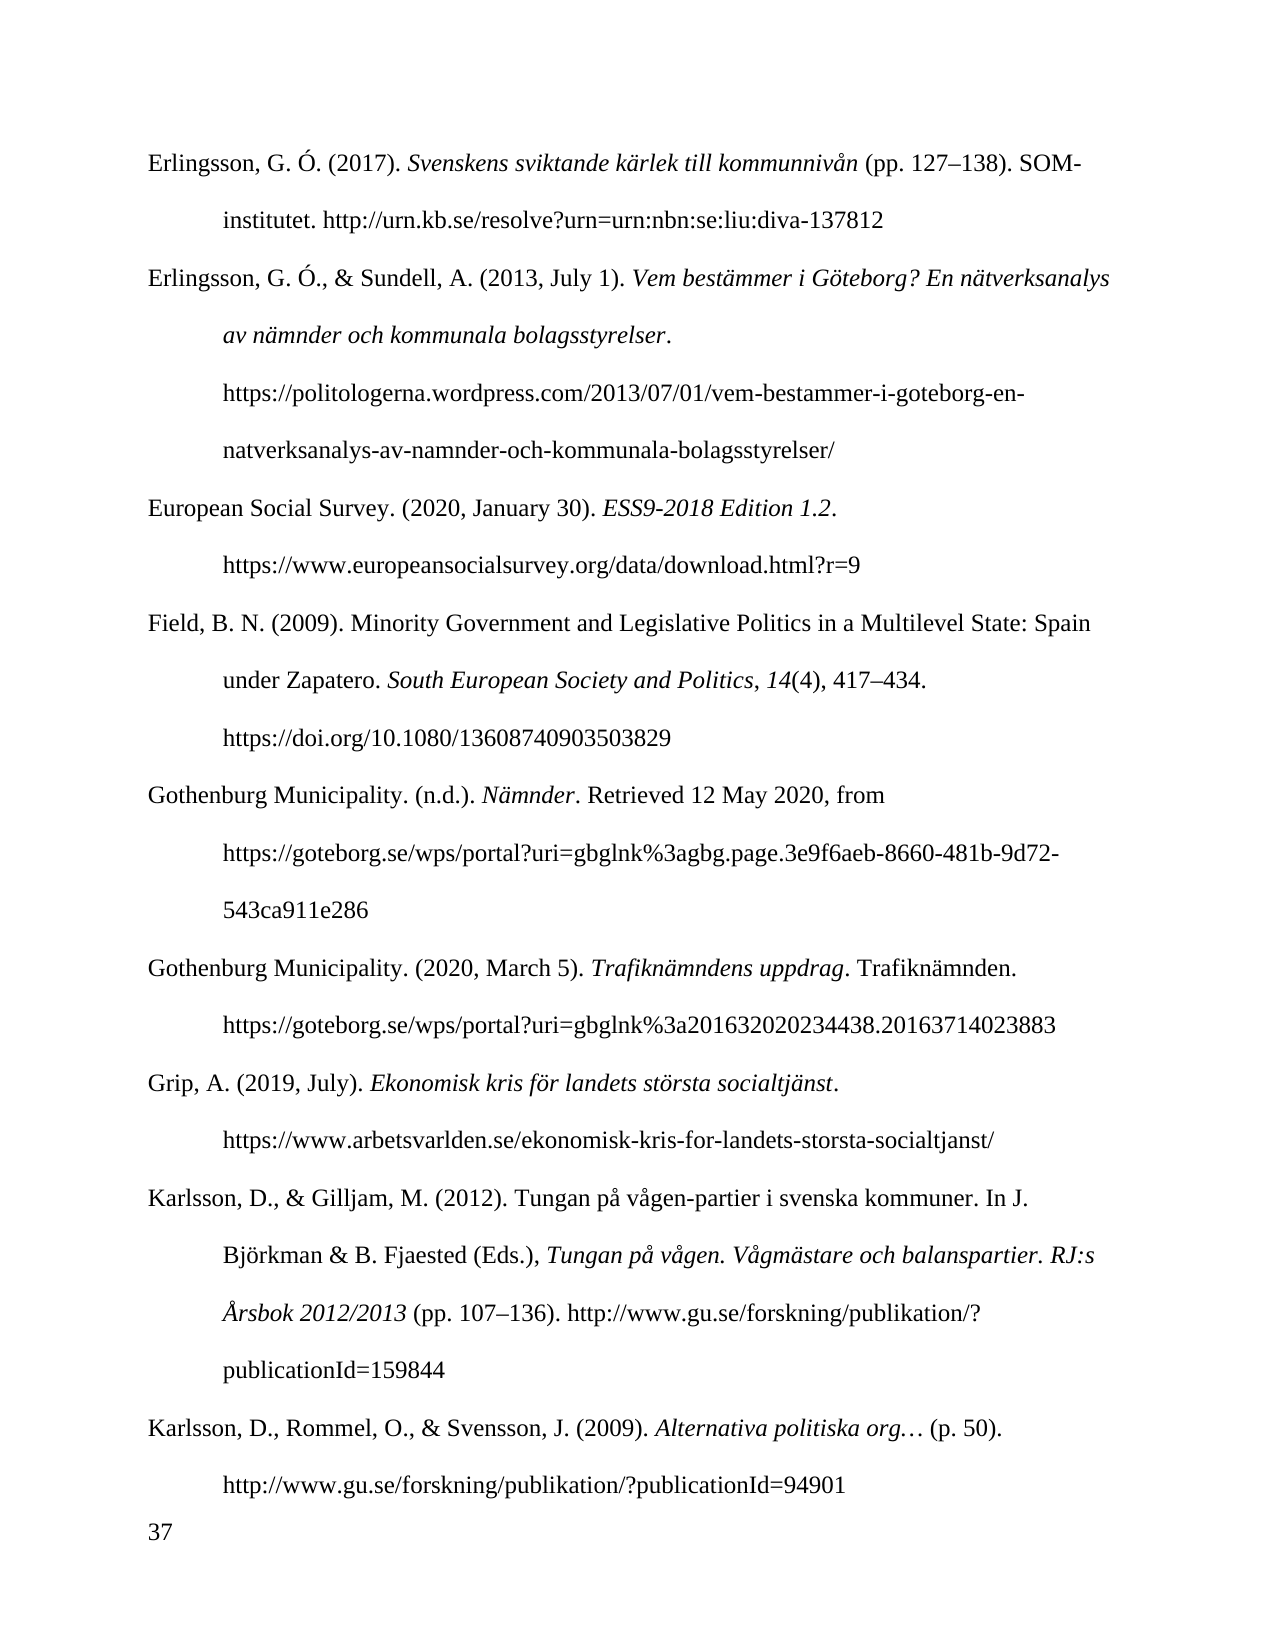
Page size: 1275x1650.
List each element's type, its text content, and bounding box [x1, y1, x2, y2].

text Gothenburg Municipality. (n.d.). Nämnder. Retrieved 12 May 2020, from https://goteborg.se/wps/portal?uri=gbglnk%3agbg.page.3e9f6aeb-8660-481b-9d72-543ca911e286 [148, 780, 1127, 924]
text Gothenburg Municipality. (2020, March 5). Trafiknämndens uppdrag. Trafiknämnden. https://goteborg.se/wps/portal?uri=gbglnk%3a201632020234438.20163714023883 [148, 953, 1127, 1039]
text Grip, A. (2019, July). Ekonomisk kris för landets största socialtjänst. https://www.arbetsvarlden.se/ekonomisk-kris-for-landets-storsta-socialtjanst/ [148, 1068, 1127, 1154]
text Karlsson, D., Rommel, O., & Svensson, J. (2009). Alternativa politiska org… (p. 50). http://www.gu.se/forskning/publikation/?publicationId=94901 [148, 1413, 1127, 1499]
text Karlsson, D., & Gilljam, M. (2012). Tungan på vågen-partier i svenska kommuner. In J. Björkman & B. Fjaested (Eds.), Tungan på vågen. Vågmästare och balanspartier. RJ:s Årsbok 2012/2013 (pp. 107–136). http://www.gu.se/forskning/publikation/?publicationId=159844 [148, 1183, 1127, 1384]
text Erlingsson, G. Ó. (2017). Svenskens sviktande kärlek till kommunnivån (pp. 127–138). SOM-institutet. http://urn.kb.se/resolve?urn=urn:nbn:se:liu:diva-137812 [148, 148, 1127, 234]
text Erlingsson, G. Ó., & Sundell, A. (2013, July 1). Vem bestämmer i Göteborg? En nätverksanalys av nämnder och kommunala bolagsstyrelser. https://politologerna.wordpress.com/2013/07/01/vem-bestammer-i-goteborg-en-natverksanalys-av-namnder-och-kommunala-bolagsstyrelser/ [148, 263, 1127, 464]
text European Social Survey. (2020, January 30). ESS9-2018 Edition 1.2. https://www.europeansocialsurvey.org/data/download.html?r=9 [148, 493, 1127, 579]
text Field, B. N. (2009). Minority Government and Legislative Politics in a Multilevel State: Spain under Zapatero. South European Society and Politics, 14(4), 417–434. https://doi.org/10.1080/13608740903503829 [148, 608, 1127, 751]
